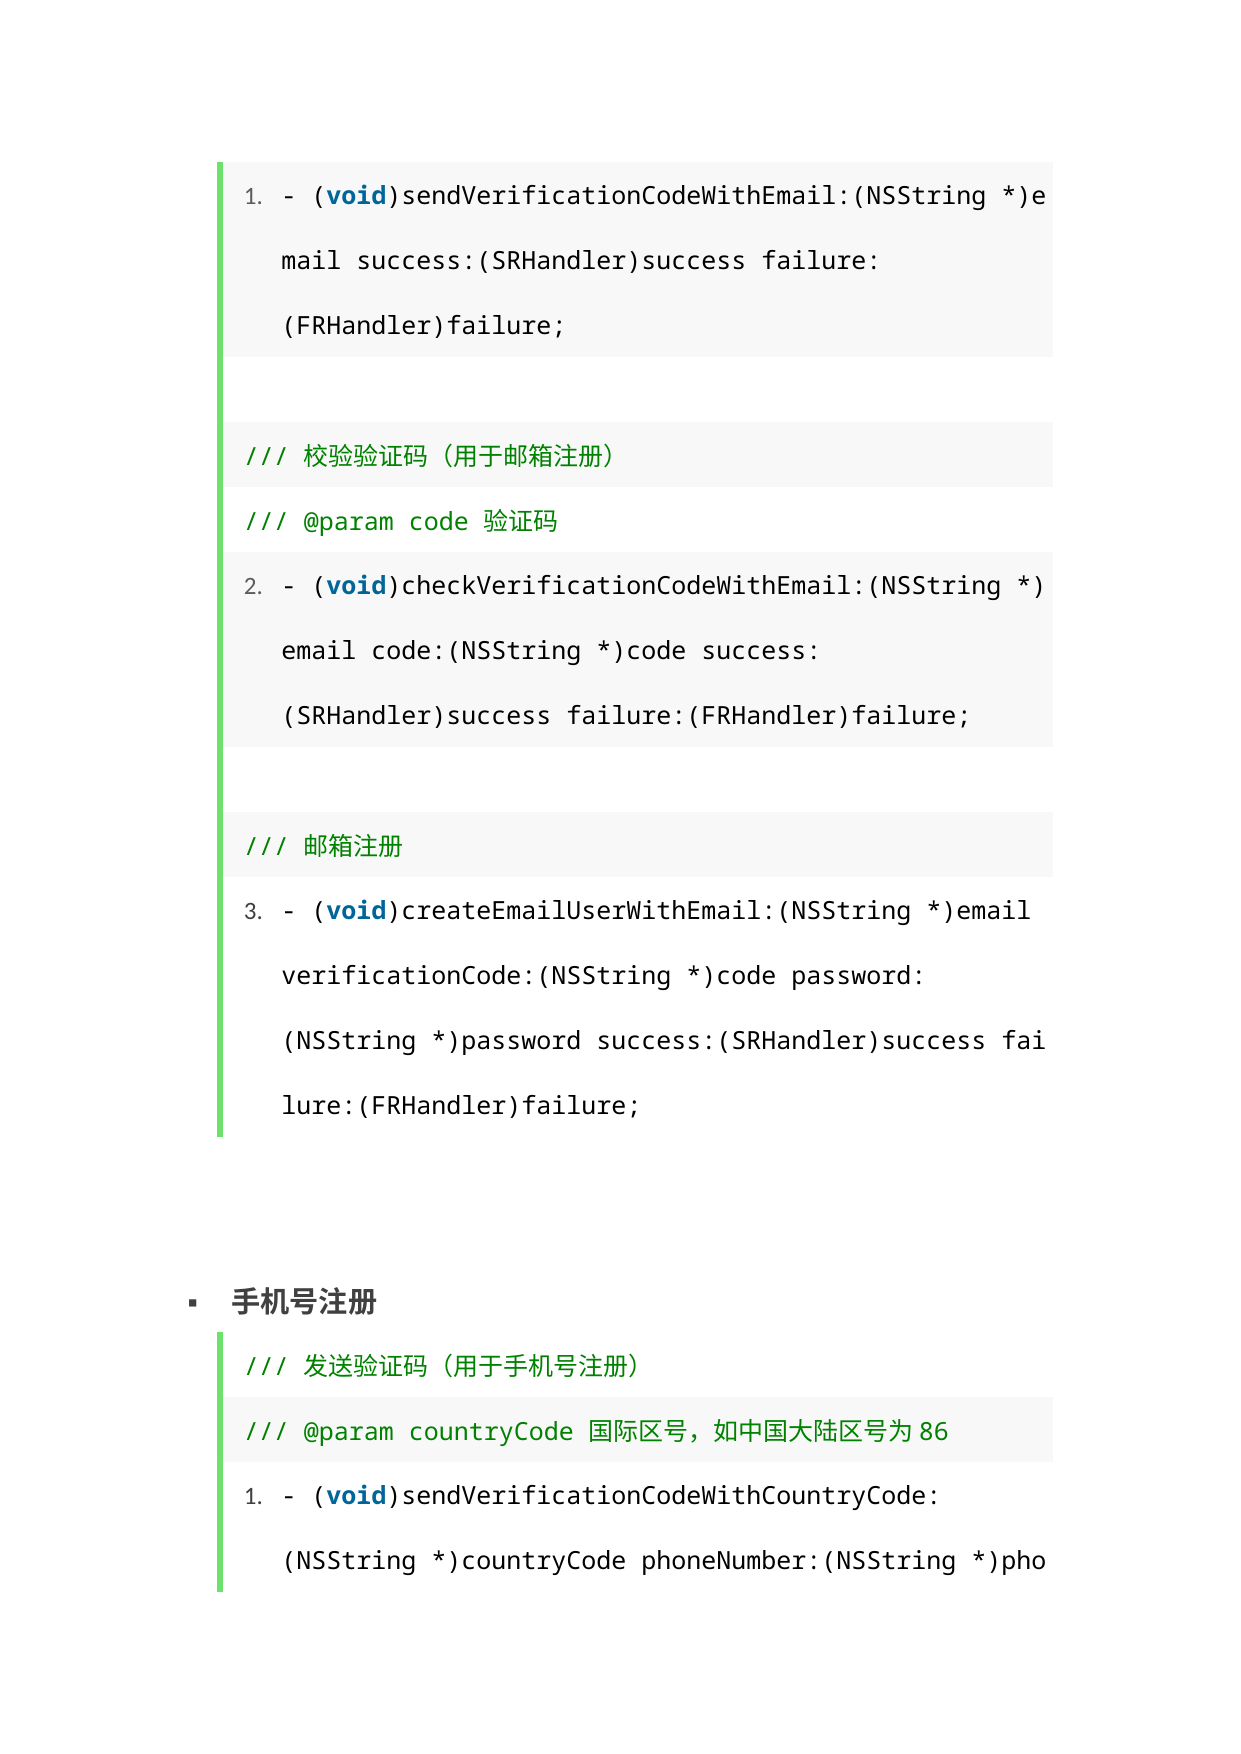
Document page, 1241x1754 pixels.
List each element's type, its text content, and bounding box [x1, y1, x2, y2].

list /// 发送验证码（用于手机号注册） [223, 1332, 1053, 1397]
list - (void)sendVerificationCodeWithEmail:(NSString *)email success:(SRHandler)success failure:(FRHandler)failure; [223, 162, 1053, 357]
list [223, 1462, 1053, 1592]
list /// 校验验证码（用于邮箱注册） [223, 422, 1053, 487]
list /// 邮箱注册 [223, 812, 1053, 877]
list - (void)checkVerificationCodeWithEmail:(NSString *)email code:(NSString *)code success:(SRHandler)success failure:(FRHandler)failure; [223, 552, 1053, 747]
list /// @param countryCode 国际区号，如中国大陆区号为86 [223, 1397, 1053, 1462]
list - (void)createEmailUserWithEmail:(NSString *)email verificationCode:(NSString *)code password:(NSString *)password success:(SRHandler)success failure:(FRHandler)failure; [223, 877, 1053, 1137]
list /// @param code 验证码 [223, 487, 1053, 552]
list 手机号注册 [187, 1267, 1053, 1332]
